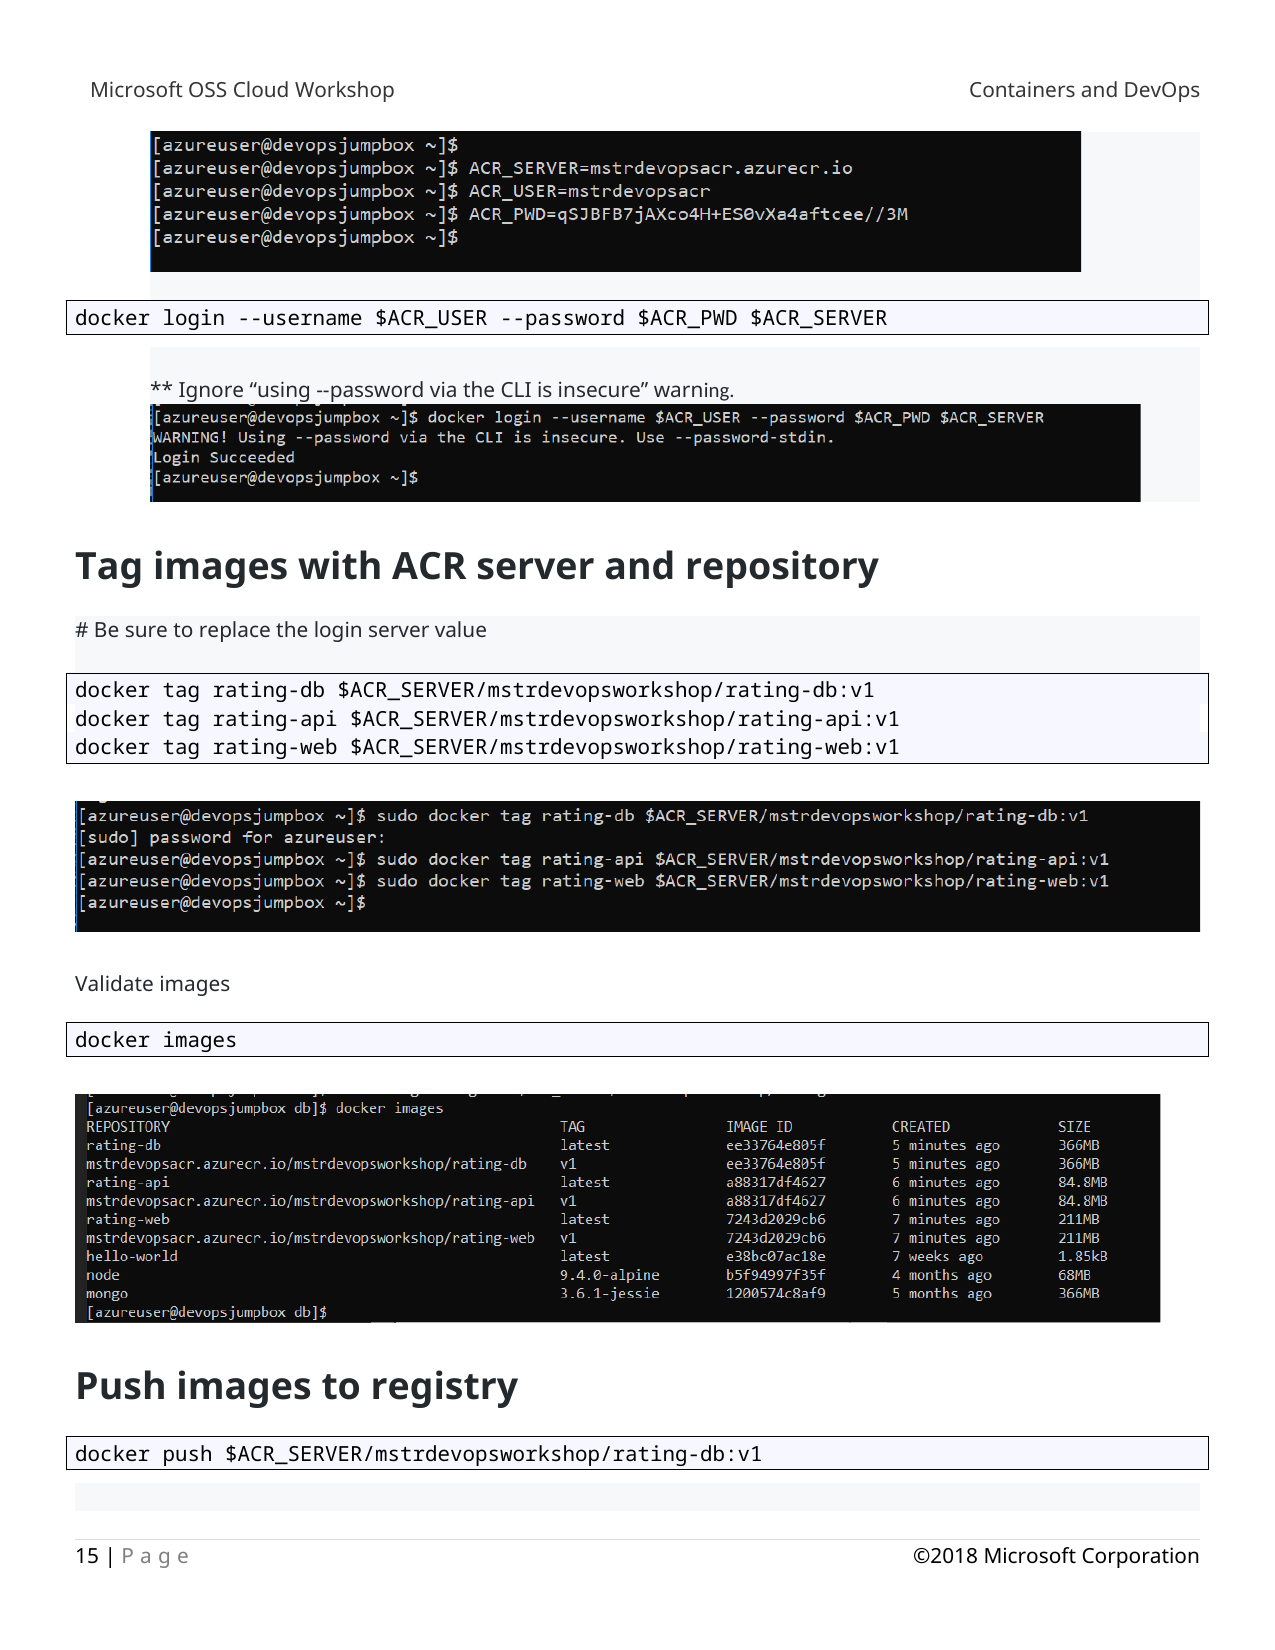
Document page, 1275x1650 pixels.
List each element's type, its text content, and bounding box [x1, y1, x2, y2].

list docker push $ACR_SERVER/mstrdevopsworkshop/rating-db:v1 [67, 1437, 1208, 1469]
text ** Ignore “using --password via the CLI is insecure” warning. [150, 376, 1200, 404]
picture [150, 131, 1082, 272]
text Tag images with ACR server and repository [75, 539, 1200, 591]
picture [75, 801, 1200, 932]
picture [75, 1094, 1161, 1323]
picture [150, 404, 1141, 502]
text Push images to registry [75, 1360, 1200, 1411]
text # Be sure to replace the login server value [75, 616, 1200, 644]
list docker login --username $ACR_USER --password $ACR_PWD $ACR_SERVER [67, 301, 1208, 334]
list docker images [67, 1023, 1208, 1056]
text Validate images [75, 969, 1200, 997]
list docker tag rating-db $ACR_SERVER/mstrdevopsworkshop/rating-db:v1 [67, 674, 1208, 704]
list docker tag rating-api $ACR_SERVER/mstrdevopsworkshop/rating-api:v1 [75, 704, 1200, 729]
list docker tag rating-web $ACR_SERVER/mstrdevopsworkshop/rating-web:v1 [67, 729, 1208, 763]
